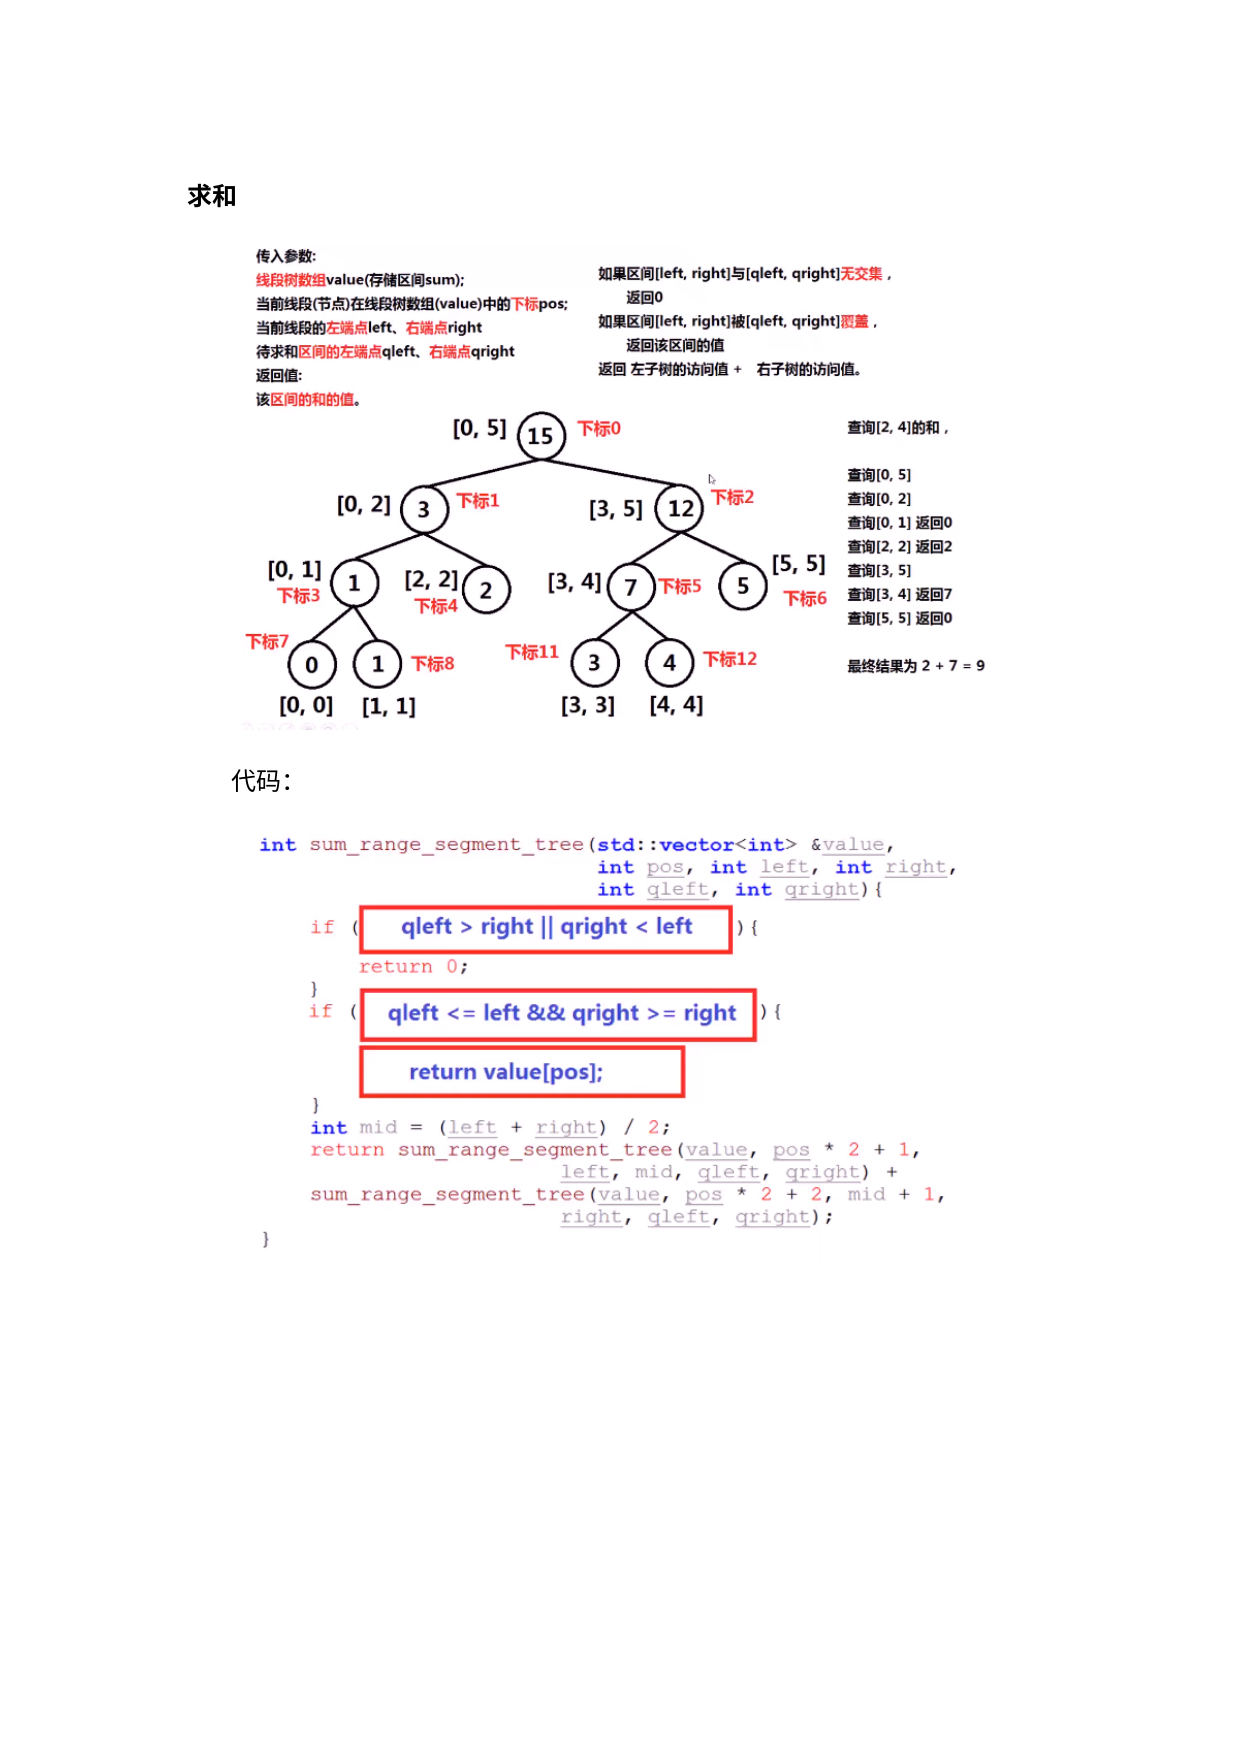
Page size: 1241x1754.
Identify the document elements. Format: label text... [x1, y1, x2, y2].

picture [241, 245, 999, 730]
subtitle 求和 [187, 162, 1053, 227]
text 代码： [187, 747, 1053, 812]
picture [241, 830, 999, 1262]
